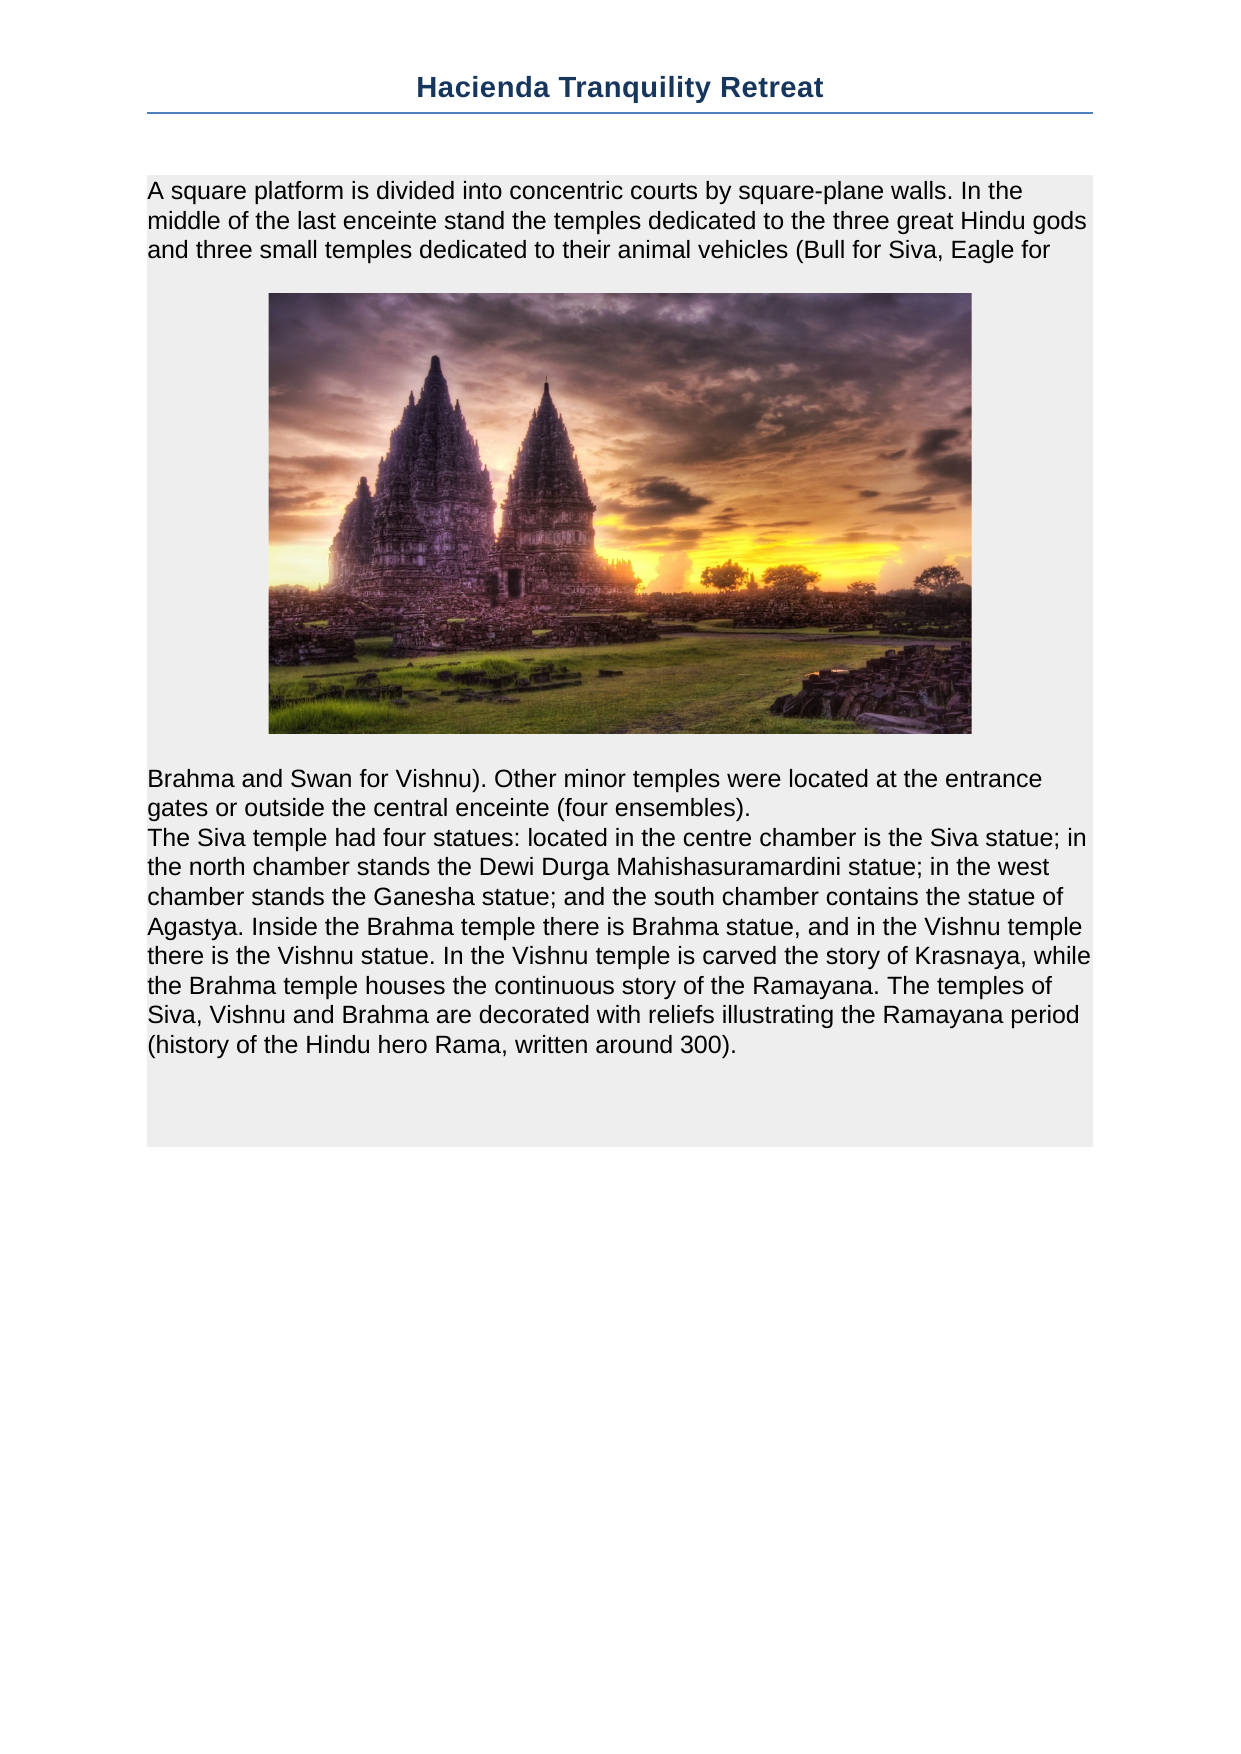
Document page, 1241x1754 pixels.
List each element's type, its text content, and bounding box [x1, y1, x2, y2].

text A square platform is divided into concentric courts by square-plane walls. In the middle of the last enceinte stand the temples dedicated to the three great Hindu gods and three small temples dedicated to their animal vehicles (Bull for Siva, Eagle for [147, 175, 1093, 264]
picture [268, 293, 972, 734]
text Brahma and Swan for Vishnu). Other minor temples were located at the entrance gates or outside the central enceinte (four ensembles). [147, 763, 1093, 822]
text The Siva temple had four statues: located in the centre chamber is the Siva statue; in the north chamber stands the Dewi Durga Mahishasuramardini statue; in the west chamber stands the Ganesha statue; and the south chamber contains the statue of Agastya. Inside the Brahma temple there is Brahma statue, and in the Vishnu temple there is the Vishnu statue. In the Vishnu temple is carved the story of Krasnaya, while the Brahma temple houses the continuous story of the Ramayana. The temples of Siva, Vishnu and Brahma are decorated with reliefs illustrating the Ramayana period (history of the Hindu hero Rama, written around 300). [147, 822, 1093, 1058]
